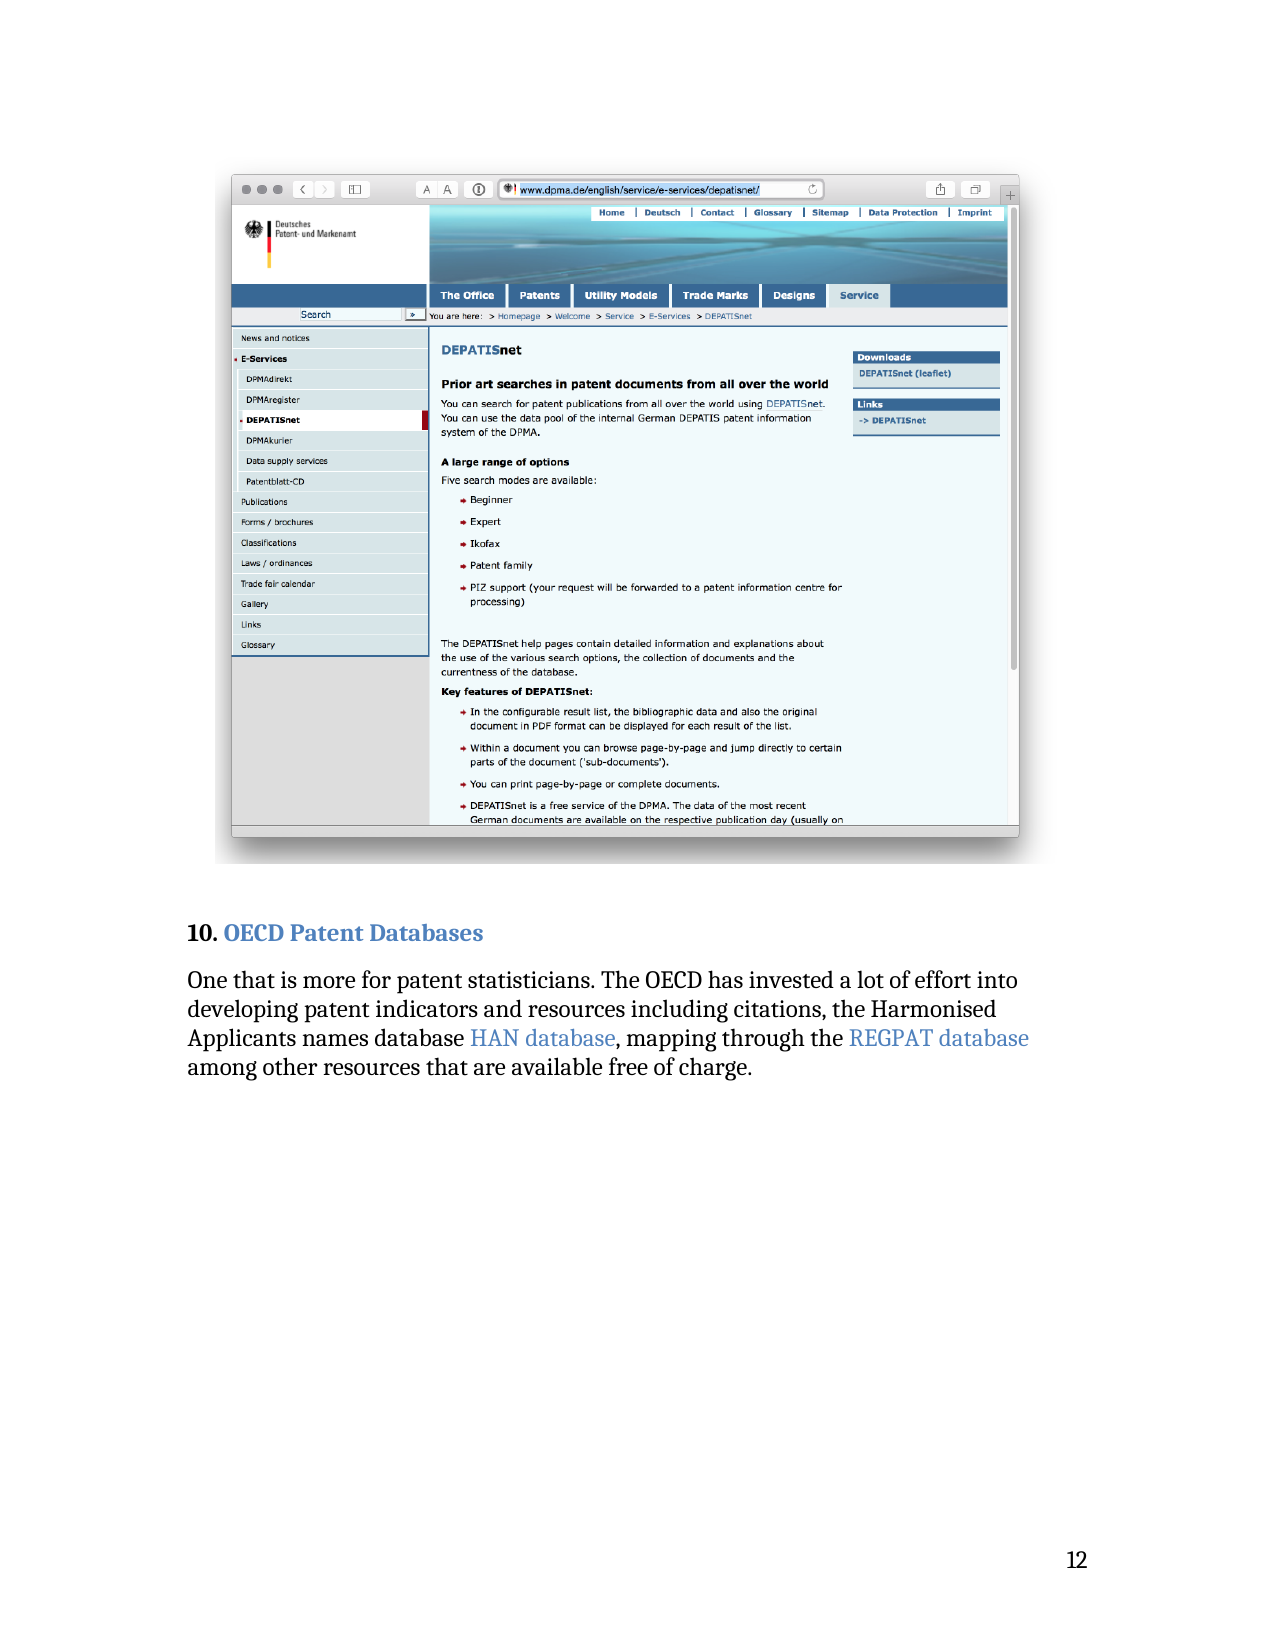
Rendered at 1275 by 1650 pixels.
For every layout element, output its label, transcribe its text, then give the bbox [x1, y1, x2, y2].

text One that is more for patent statisticians. The OECD has invested a lot of effort into developing patent indicators and resources including citations, the Harmonised Applicants names database HAN database, mapping through the REGPAT database among other resources that are available free of charge. [187, 966, 1087, 1081]
picture [187, 150, 1063, 900]
text 10. OECD Patent Databases [187, 919, 1087, 947]
